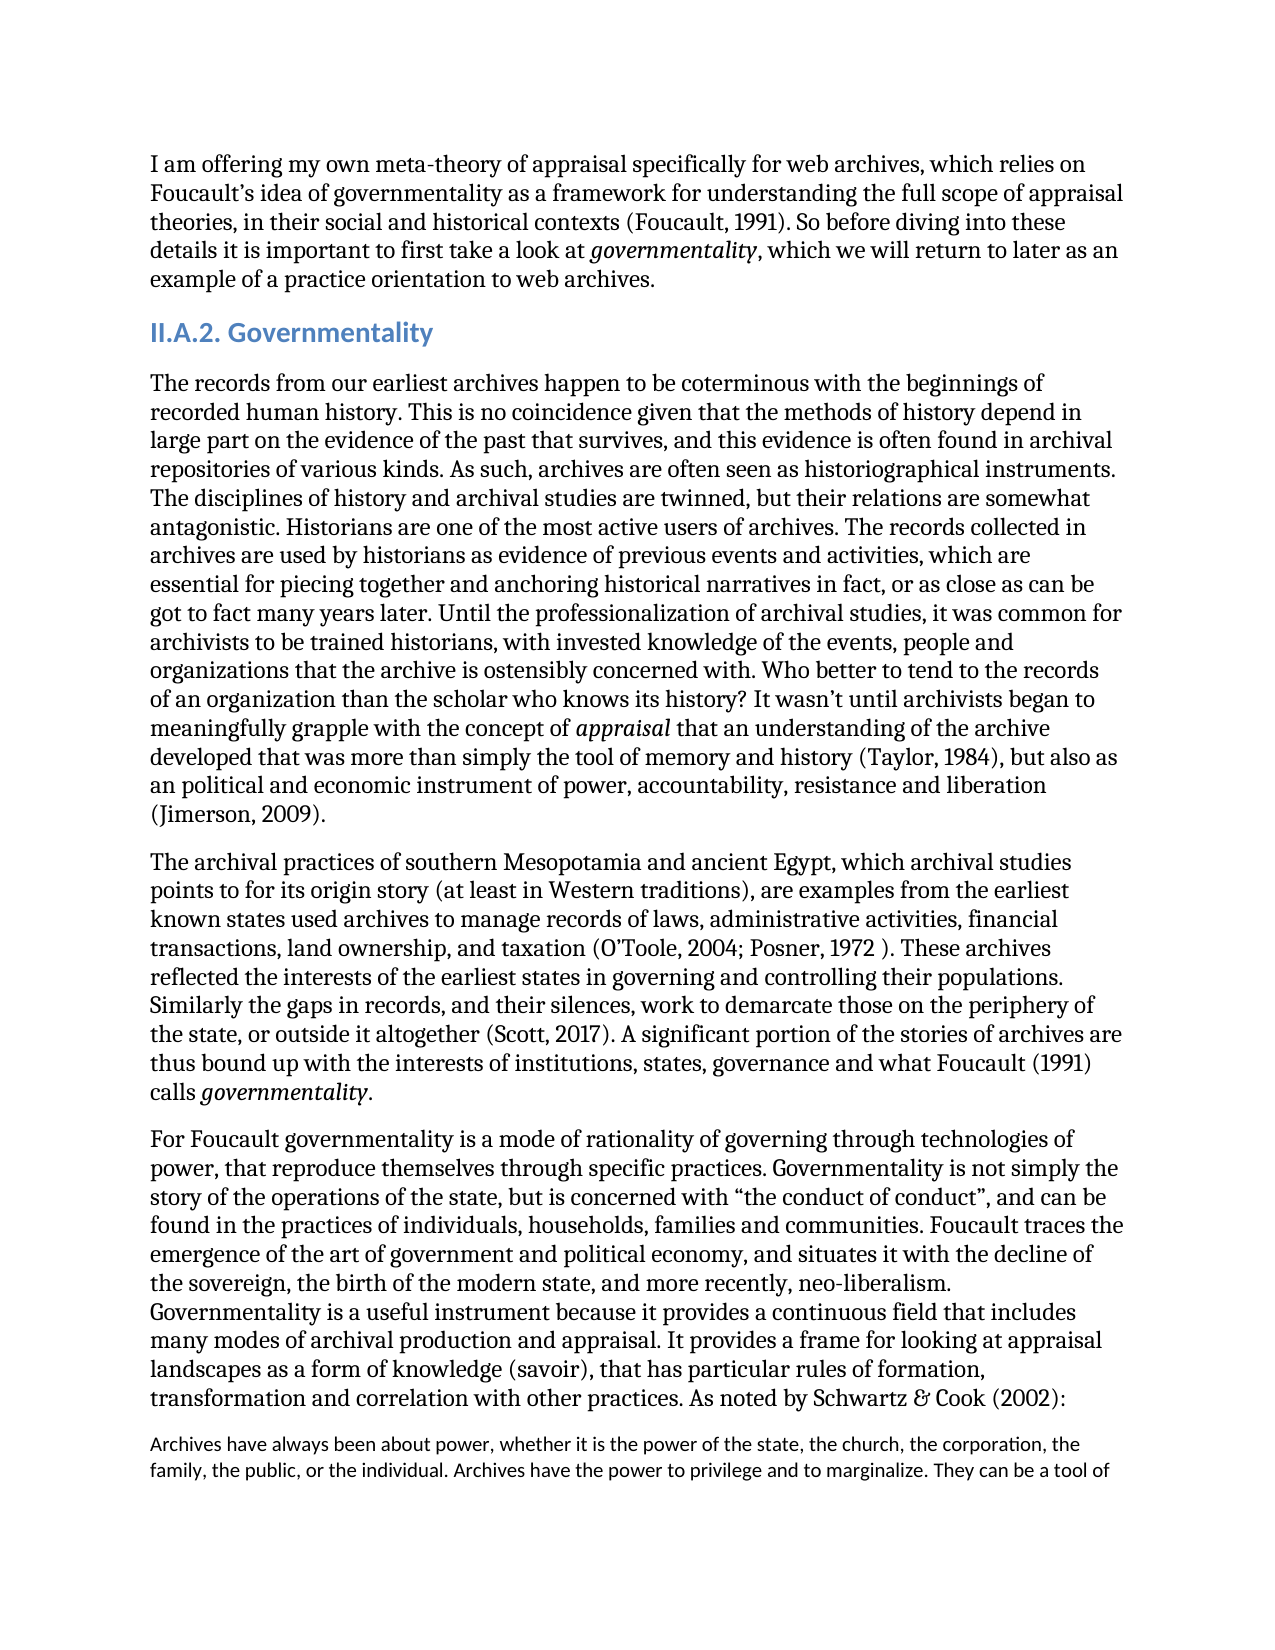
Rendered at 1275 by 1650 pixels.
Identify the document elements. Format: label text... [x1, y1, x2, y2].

text The archival practices of southern Mesopotamia and ancient Egypt, which archival studies points to for its origin story (at least in Western traditions), are examples from the earliest known states used archives to manage records of laws, administrative activities, financial transactions, land ownership, and taxation (O’Toole, 2004; Posner, 1972 ). These archives reflected the interests of the earliest states in governing and controlling their populations. Similarly the gaps in records, and their silences, work to demarcate those on the periphery of the state, or outside it altogether (Scott, 2017). A significant portion of the stories of archives are thus bound up with the interests of institutions, states, governance and what Foucault (1991) calls governmentality. [150, 848, 1125, 1106]
text For Foucault governmentality is a mode of rationality of governing through technologies of power, that reproduce themselves through specific practices. Governmentality is not simply the story of the operations of the state, but is concerned with “the conduct of conduct”, and can be found in the practices of individuals, households, families and communities. Foucault traces the emergence of the art of government and political economy, and situates it with the decline of the sovereign, the birth of the modern state, and more recently, neo-liberalism. Governmentality is a useful instrument because it provides a continuous field that includes many modes of archival production and appraisal. It provides a frame for looking at appraisal landscapes as a form of knowledge (savoir), that has particular rules of formation, transformation and correlation with other practices. As noted by Schwartz & Cook (2002): [150, 1125, 1125, 1413]
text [150, 1431, 1125, 1482]
text The records from our earliest archives happen to be coterminous with the beginnings of recorded human history. This is no coincidence given that the methods of history depend in large part on the evidence of the past that survives, and this evidence is often found in archival repositories of various kinds. As such, archives are often seen as historiographical instruments. The disciplines of history and archival studies are twinned, but their relations are somewhat antagonistic. Historians are one of the most active users of archives. The records collected in archives are used by historians as evidence of previous events and activities, which are essential for piecing together and anchoring historical narratives in fact, or as close as can be got to fact many years later. Until the professionalization of archival studies, it was common for archivists to be trained historians, with invested knowledge of the events, people and organizations that the archive is ostensibly concerned with. Who better to tend to the records of an organization than the scholar who knows its history? It wasn’t until archivists began to meaningfully grapple with the concept of appraisal that an understanding of the archive developed that was more than simply the tool of memory and history (Taylor, 1984), but also as an political and economic instrument of power, accountability, resistance and liberation (Jimerson, 2009). [150, 369, 1125, 829]
text I am offering my own meta-theory of appraisal specifically for web archives, which relies on Foucault’s idea of governmentality as a framework for understanding the full scope of appraisal theories, in their social and historical contexts (Foucault, 1991). So before diving into these details it is important to first take a look at governmentality, which we will return to later as an example of a practice orientation to web archives. [150, 150, 1125, 294]
subtitle II.A.2. Governmentality [150, 314, 1125, 350]
